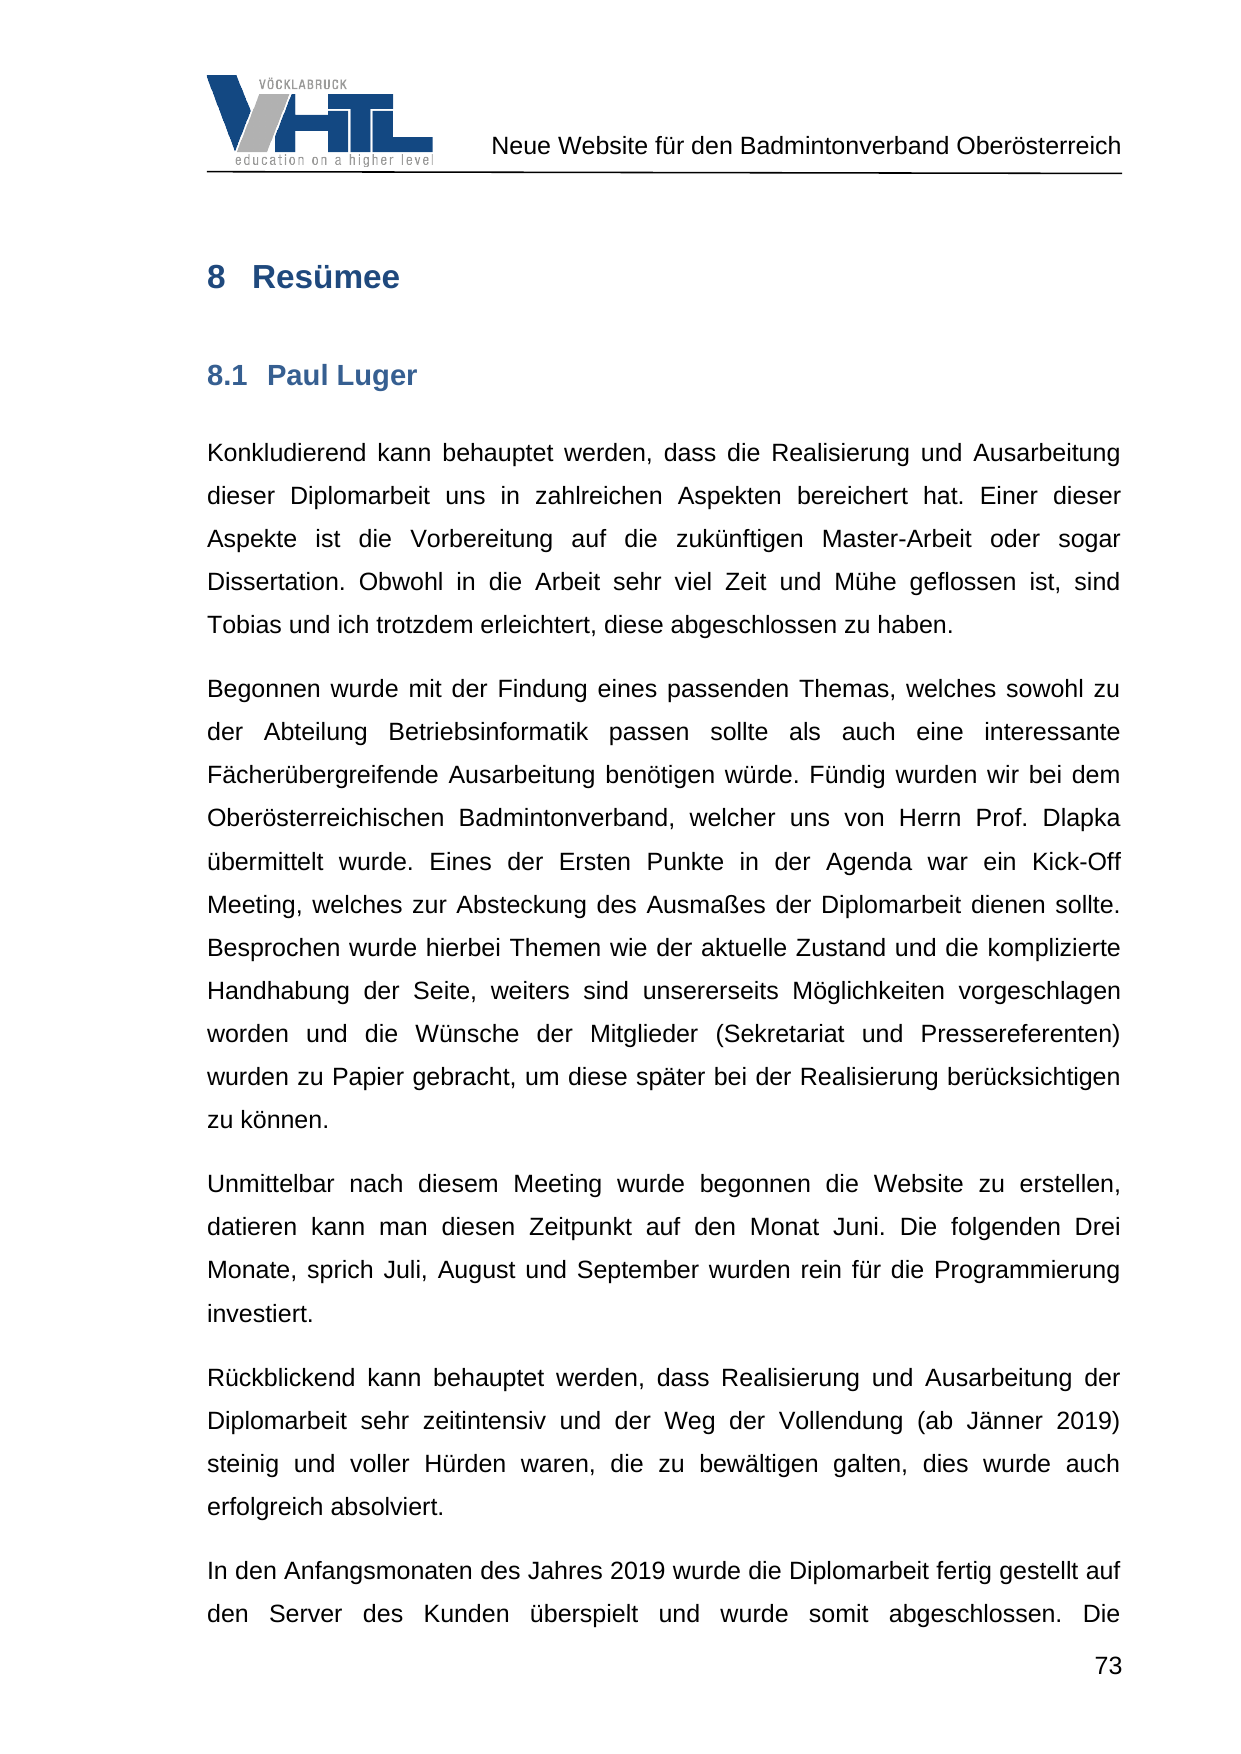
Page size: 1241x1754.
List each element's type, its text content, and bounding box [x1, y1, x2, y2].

picture [206, 75, 433, 167]
text Begonnen wurde mit der Findung eines passenden Themas, welches sowohl zu der Abteilung Betriebsinformatik passen sollte als auch eine interessante Fächerübergreifende Ausarbeitung benötigen würde. Fündig wurden wir bei dem Oberösterreichischen Badmintonverband, welcher uns von Herrn Prof. Dlapka übermittelt wurde. Eines der Ersten Punkte in der Agenda war ein Kick-Off Meeting, welches zur Absteckung des Ausmaßes der Diplomarbeit dienen sollte. Besprochen wurde hierbei Themen wie der aktuelle Zustand und die komplizierte Handhabung der Seite, weiters sind unsererseits Möglichkeiten vorgeschlagen worden und die Wünsche der Mitglieder (Sekretariat und Pressereferenten) wurden zu Papier gebracht, um diese später bei der Realisierung berücksichtigen zu können. [207, 674, 1122, 1134]
subtitle Resümee [207, 257, 1122, 295]
text Konkludierend kann behauptet werden, dass die Realisierung und Ausarbeitung dieser Diplomarbeit uns in zahlreichen Aspekten bereichert hat. Einer dieser Aspekte ist die Vorbereitung auf die zukünftigen Master-Arbeit oder sogar Dissertation. Obwohl in die Arbeit sehr viel Zeit und Mühe geflossen ist, sind Tobias und ich trotzdem erleichtert, diese abgeschlossen zu haben. [207, 438, 1122, 639]
text Unmittelbar nach diesem Meeting wurde begonnen die Website zu erstellen, datieren kann man diesen Zeitpunkt auf den Monat Juni. Die folgenden Drei Monate, sprich Juli, August und September wurden rein für die Programmierung investiert. [207, 1169, 1122, 1327]
subtitle Paul Luger [207, 358, 1122, 392]
text Rückblickend kann behauptet werden, dass Realisierung und Ausarbeitung der Diplomarbeit sehr zeitintensiv und der Weg der Vollendung (ab Jänner 2019) steinig und voller Hürden waren, die zu bewältigen galten, dies wurde auch erfolgreich absolviert. [207, 1363, 1122, 1521]
